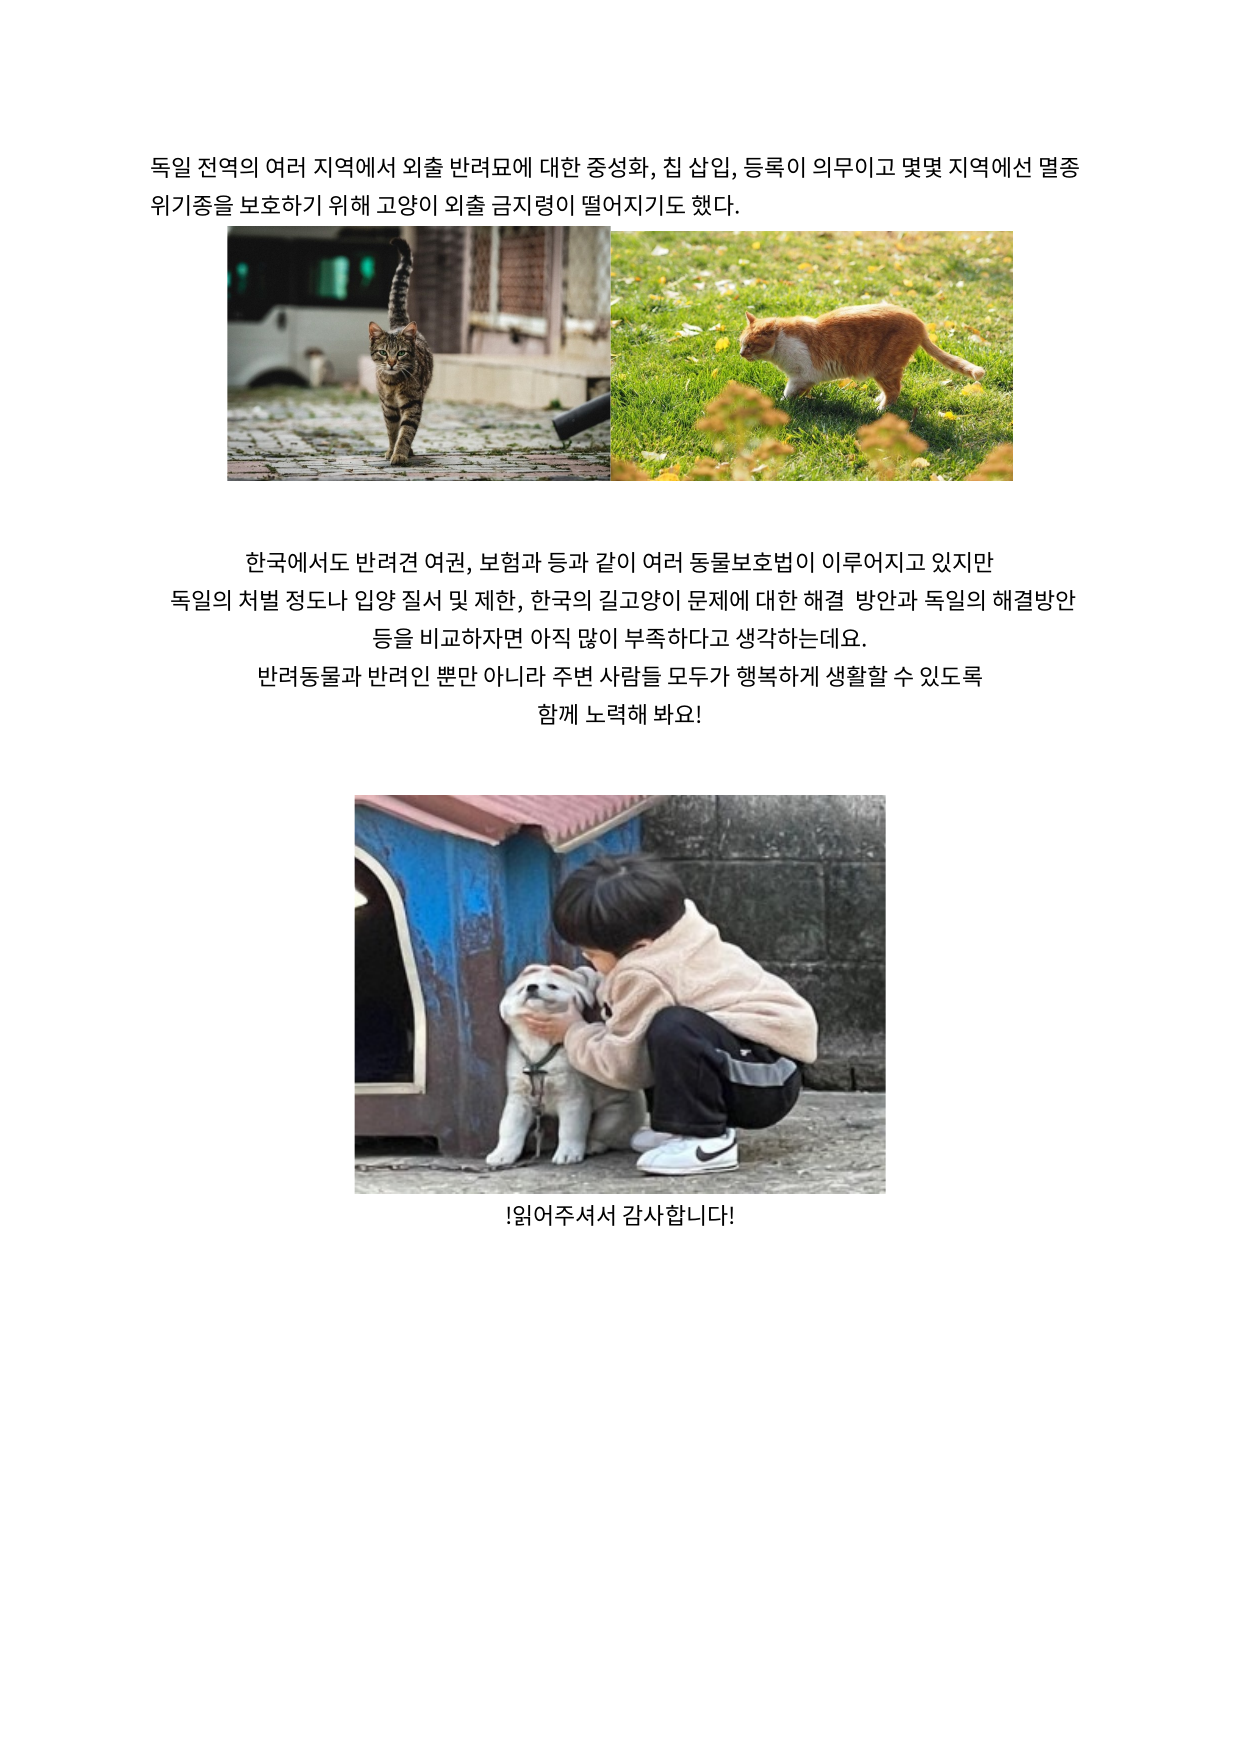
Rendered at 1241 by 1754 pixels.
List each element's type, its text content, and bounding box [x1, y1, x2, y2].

text 독일 전역의 여러 지역에서 외출 반려묘에 대한 중성화, 칩 삽입, 등록이 의무이고 몇몇 지역에선 멸종 위기종을 보호하기 위해 고양이 외출 금지령이 떨어지기도 했다. [150, 150, 1090, 221]
picture [227, 226, 1013, 481]
text 독일의 처벌 정도나 입양 질서 및 제한, 한국의 길고양이 문제에 대한 해결 방안과 독일의 해결방안 등을 비교하자면 아직 많이 부족하다고 생각하는데요. [150, 582, 1090, 654]
text !읽어주셔서 감사합니다! [150, 1198, 1090, 1231]
text 한국에서도 반려견 여권, 보험과 등과 같이 여러 동물보호법이 이루어지고 있지만 [150, 544, 1090, 578]
text 반려동물과 반려인 뿐만 아니라 주변 사람들 모두가 행복하게 생활할 수 있도록 [150, 659, 1090, 692]
picture [354, 795, 886, 1194]
text 함께 노력해 봐요! [150, 697, 1090, 730]
